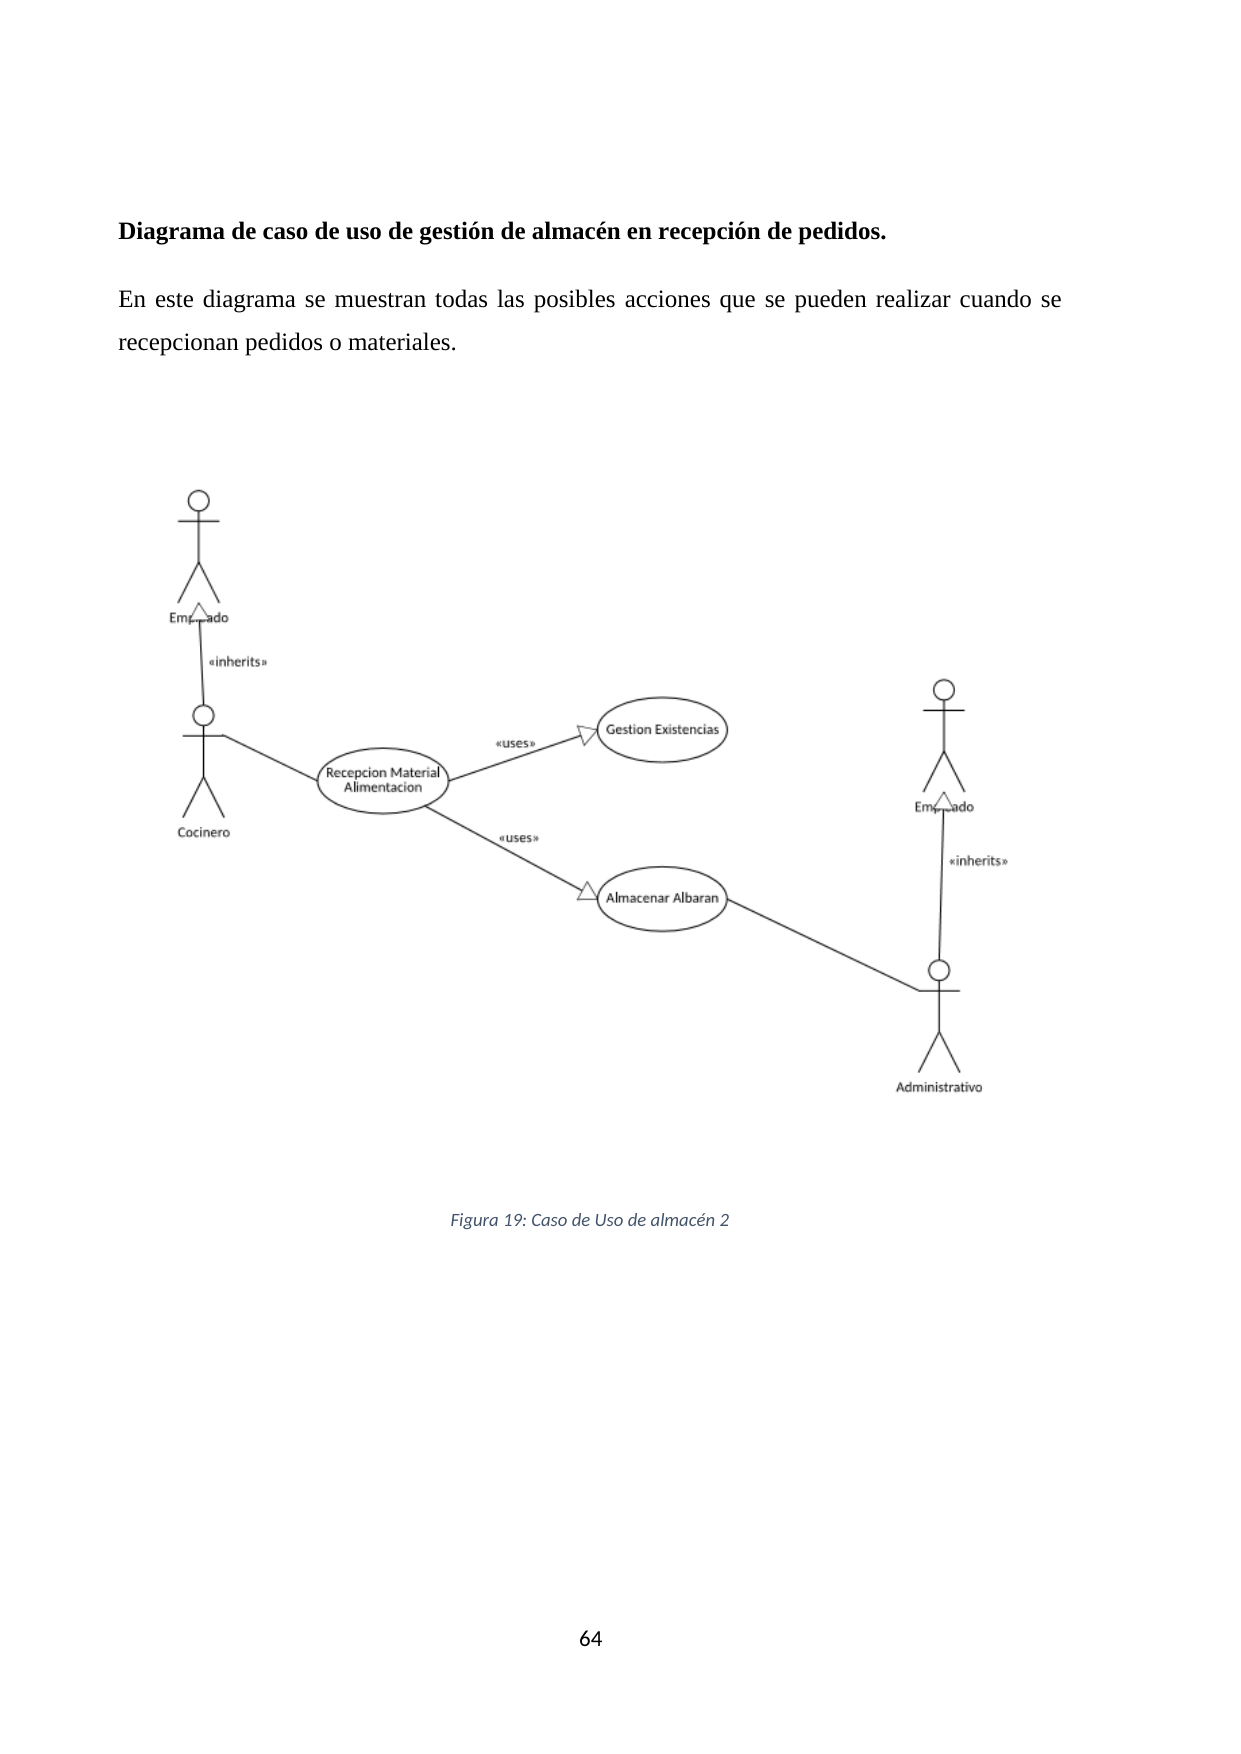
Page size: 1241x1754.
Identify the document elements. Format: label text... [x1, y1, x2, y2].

picture [118, 463, 1063, 1170]
text Diagrama de caso de uso de gestión de almacén en recepción de pedidos. [118, 216, 1063, 244]
text En este diagrama se muestran todas las posibles acciones que se pueden realizar cuando se recepcionan pedidos o materiales. [118, 284, 1063, 356]
